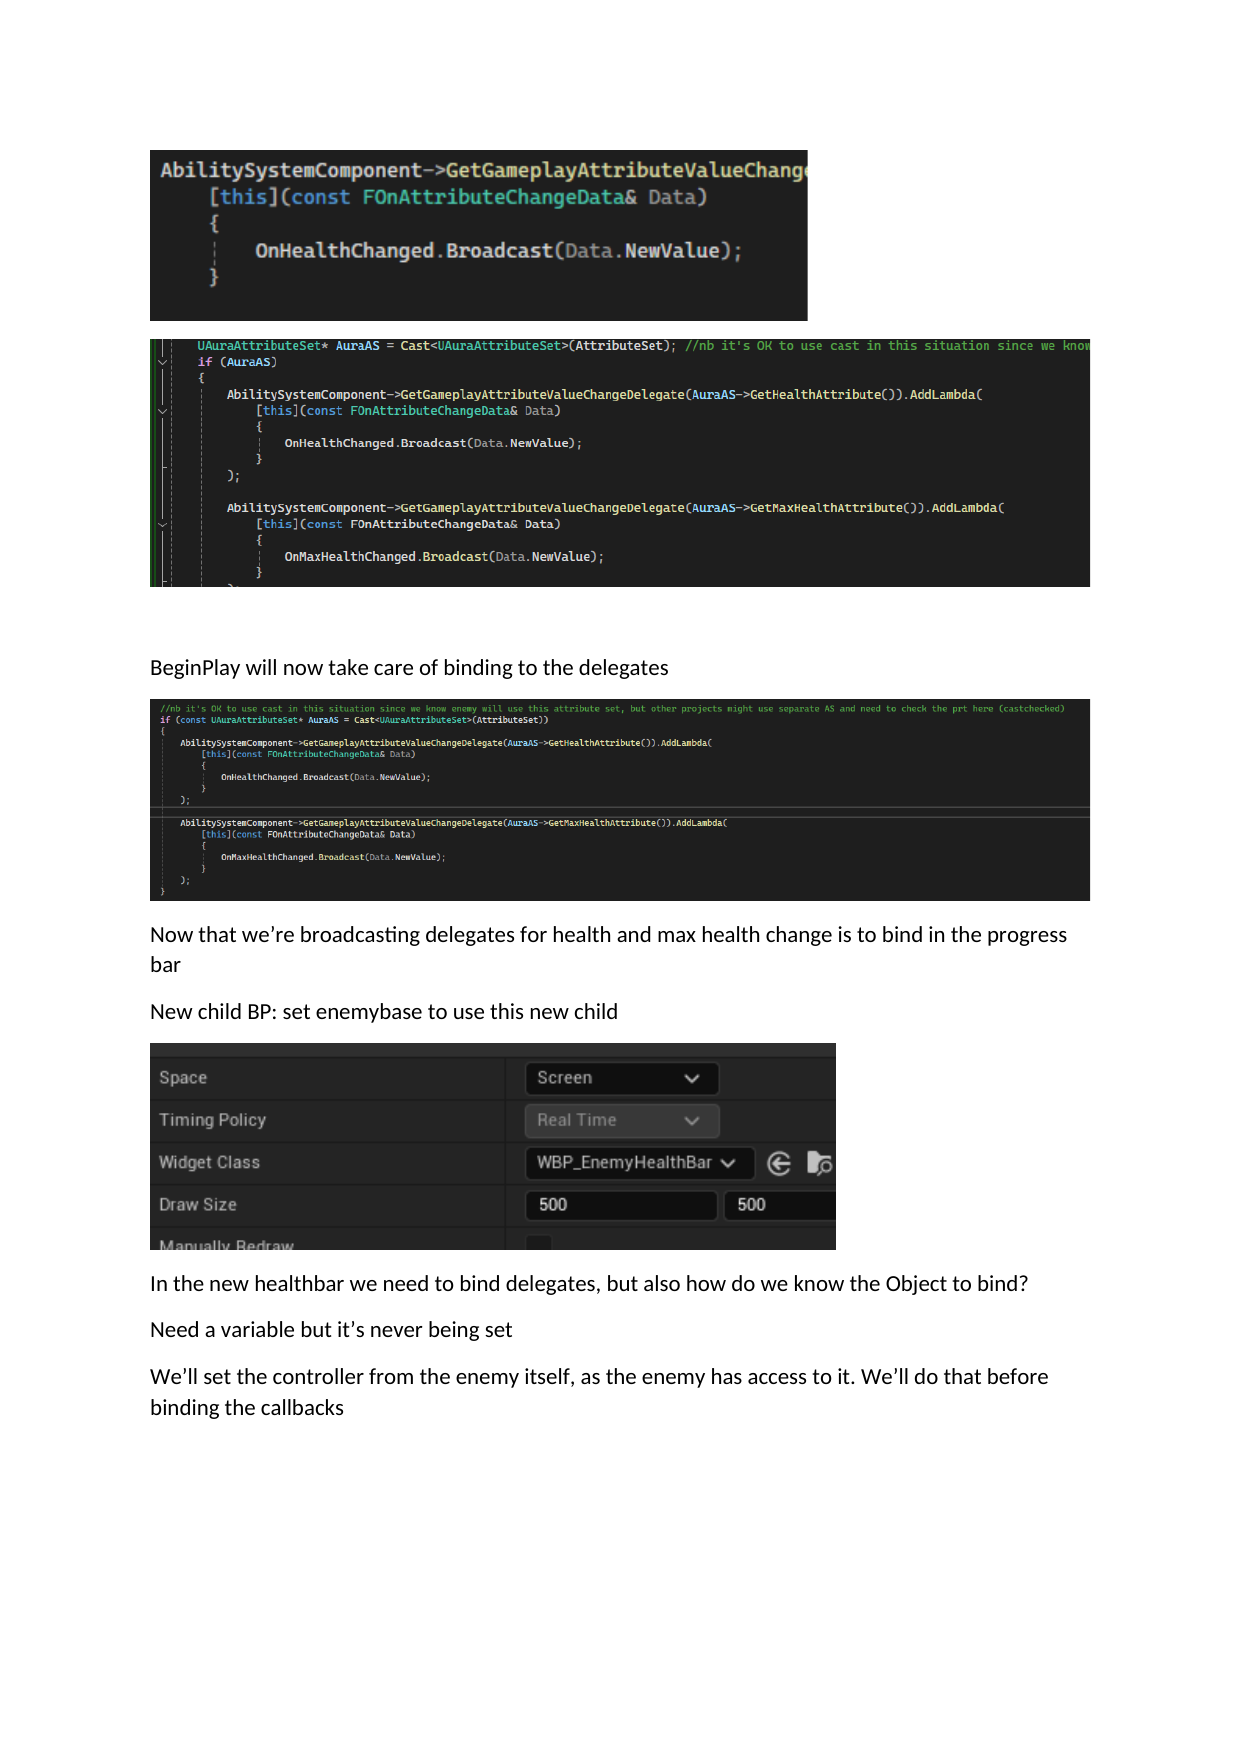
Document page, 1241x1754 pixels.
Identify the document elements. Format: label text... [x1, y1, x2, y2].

picture [150, 150, 808, 321]
text Now that we’re broadcasting delegates for health and max health change is to bind in the progress bar [150, 920, 1090, 978]
text BeginPlay will now take care of binding to the delegates [150, 653, 1090, 681]
text New child BP: set enemybase to use this new child [150, 997, 1090, 1025]
picture [150, 339, 1091, 587]
text In the new healthbar we need to bind delegates, but also how do we know the Object to bind? [150, 1269, 1090, 1297]
text We’ll set the controller from the enemy itself, as the enemy has access to it. We’ll do that before binding the callbacks [150, 1362, 1090, 1421]
picture [150, 699, 1091, 901]
picture [150, 1043, 836, 1250]
text Need a variable but it’s never being set [150, 1316, 1090, 1344]
